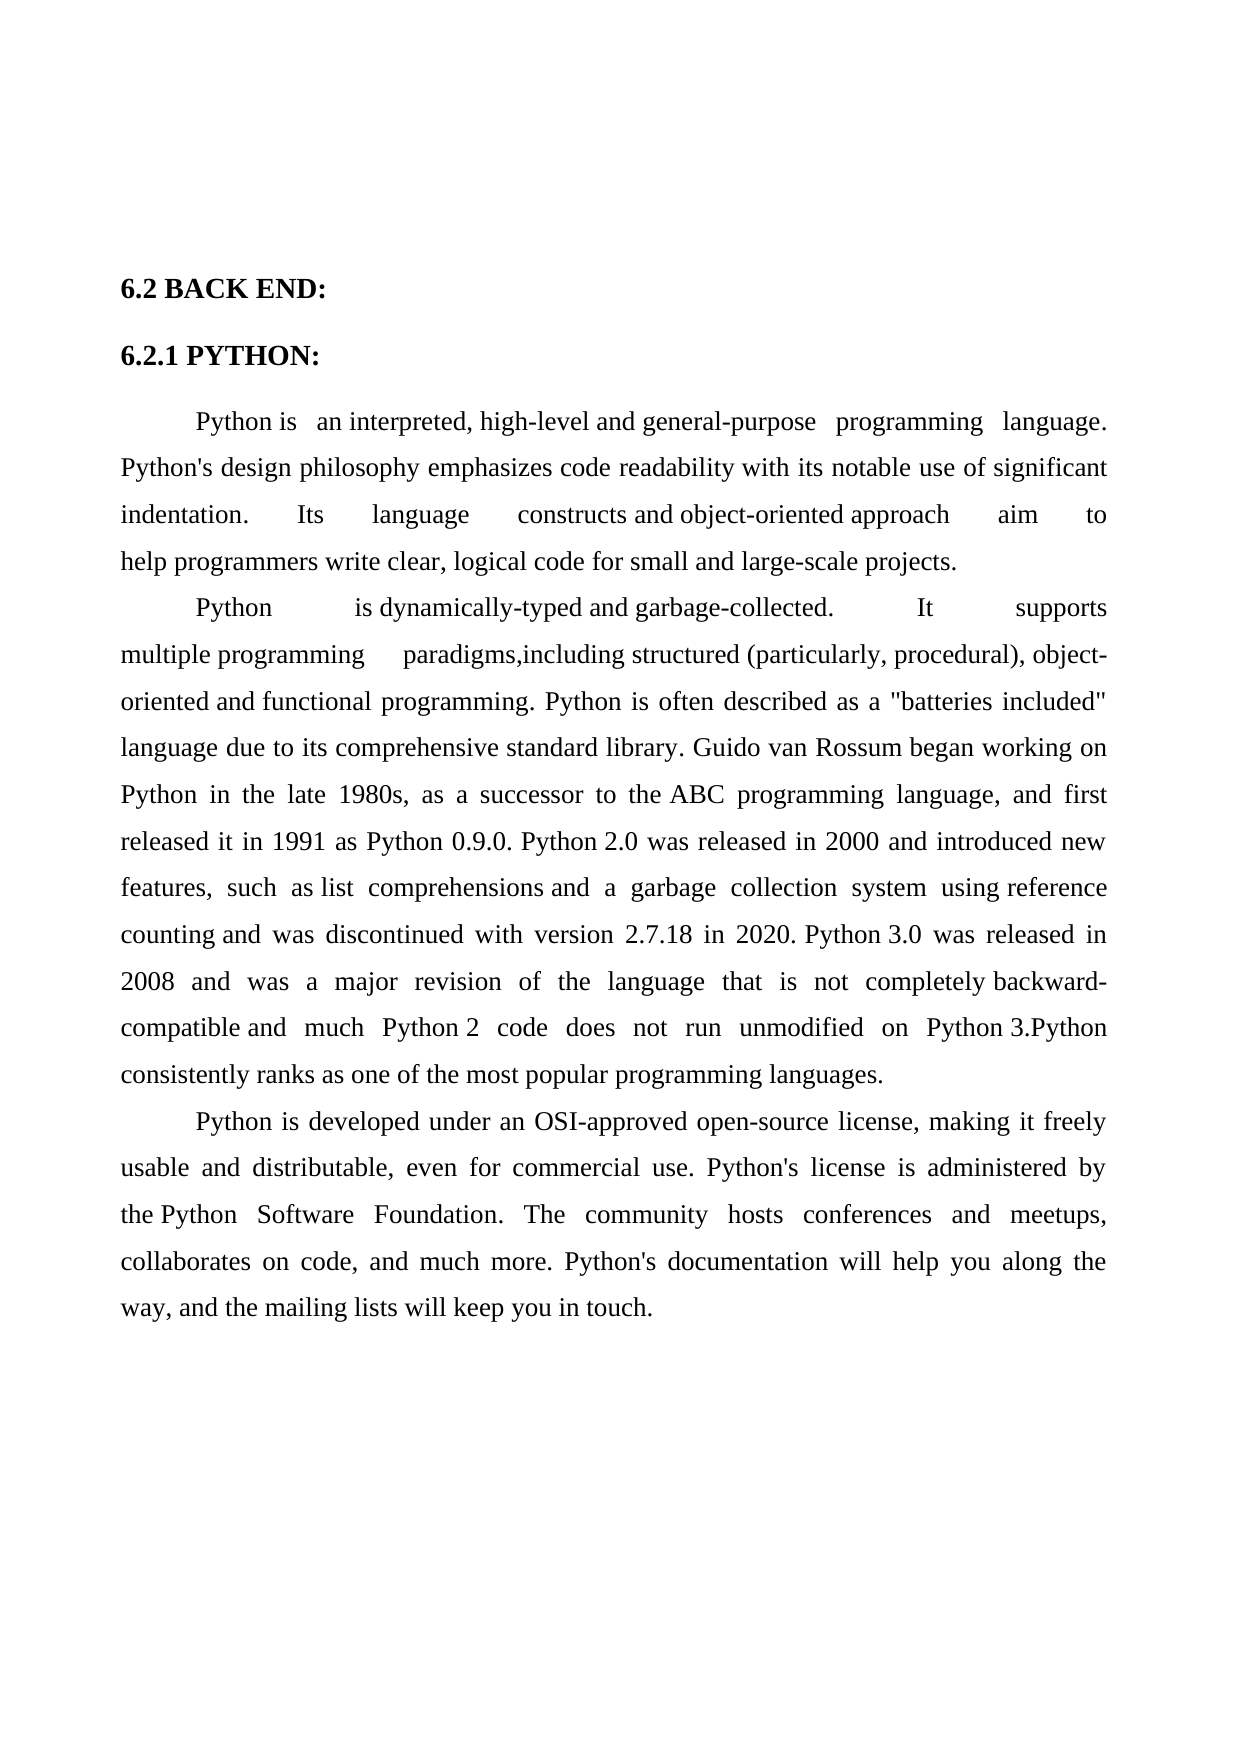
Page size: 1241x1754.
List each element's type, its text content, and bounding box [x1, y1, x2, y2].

text Python is an interpreted, high-level and general-purpose programming language. Python's design philosophy emphasizes code readability with its notable use of significant indentation. Its language constructs and object-oriented approach aim to help programmers write clear, logical code for small and large-scale projects. [120, 405, 1107, 576]
text 6.2 BACK END: [120, 271, 1090, 304]
text 6.2.1 PYTHON: [120, 338, 1090, 371]
text Python is dynamically-typed and garbage-collected. It supports multiple programming paradigms,including structured (particularly, procedural), object-oriented and functional programming. Python is often described as a "batteries included" language due to its comprehensive standard library. Guido van Rossum began working on Python in the late 1980s, as a successor to the ABC programming language, and first released it in 1991 as Python 0.9.0. Python 2.0 was released in 2000 and introduced new features, such as list comprehensions and a garbage collection system using reference counting and was discontinued with version 2.7.18 in 2020. Python 3.0 was released in 2008 and was a major revision of the language that is not completely backward-compatible and much Python 2 code does not run unmodified on Python 3.Python consistently ranks as one of the most popular programming languages. [120, 591, 1107, 1089]
text Python is developed under an OSI-approved open-source license, making it freely usable and distributable, even for commercial use. Python's license is administered by the Python Software Foundation. The community hosts conferences and meetups, collaborates on code, and much more. Python's documentation will help you along the way, and the mailing lists will keep you in touch. [120, 1105, 1107, 1323]
